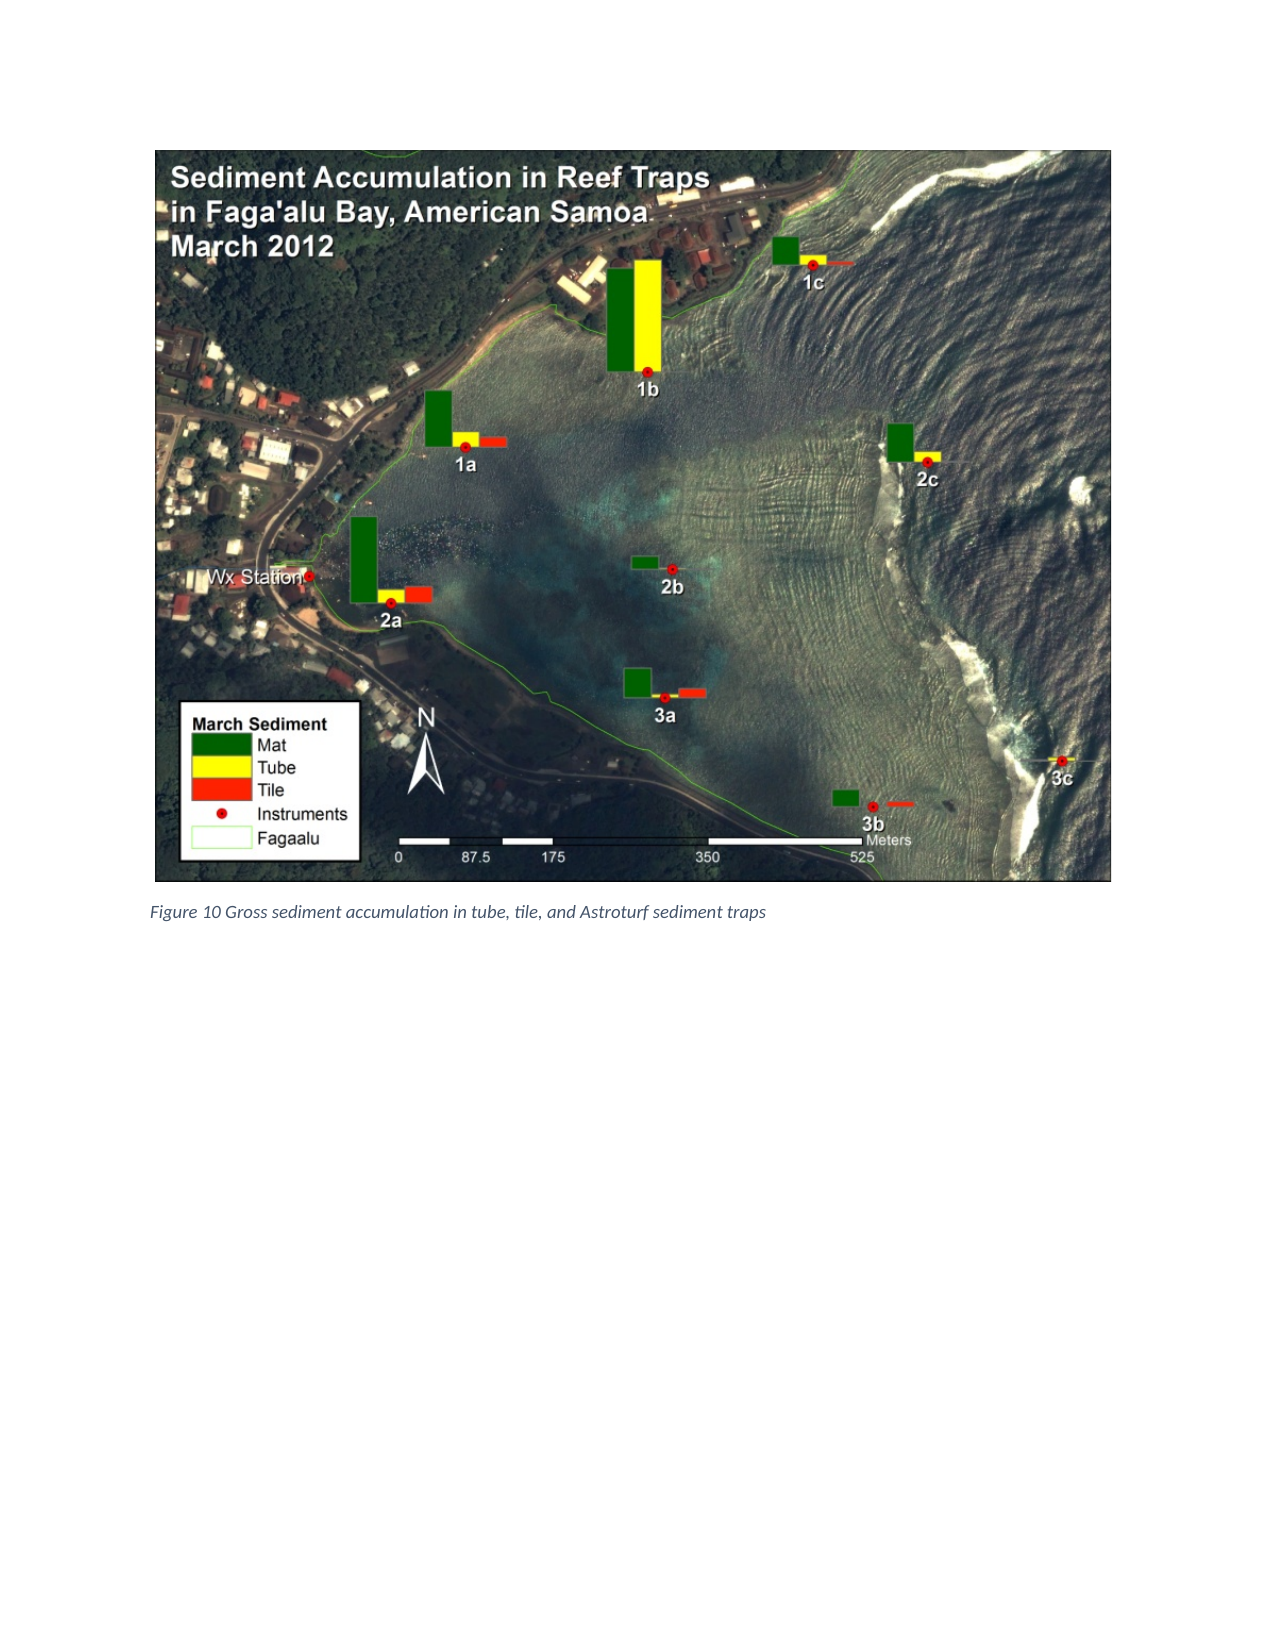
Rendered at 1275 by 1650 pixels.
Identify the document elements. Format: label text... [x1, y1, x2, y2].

text Figure 10 Gross sediment accumulation in tube, tile, and Astroturf sediment traps [150, 900, 1125, 923]
picture [155, 150, 1112, 882]
